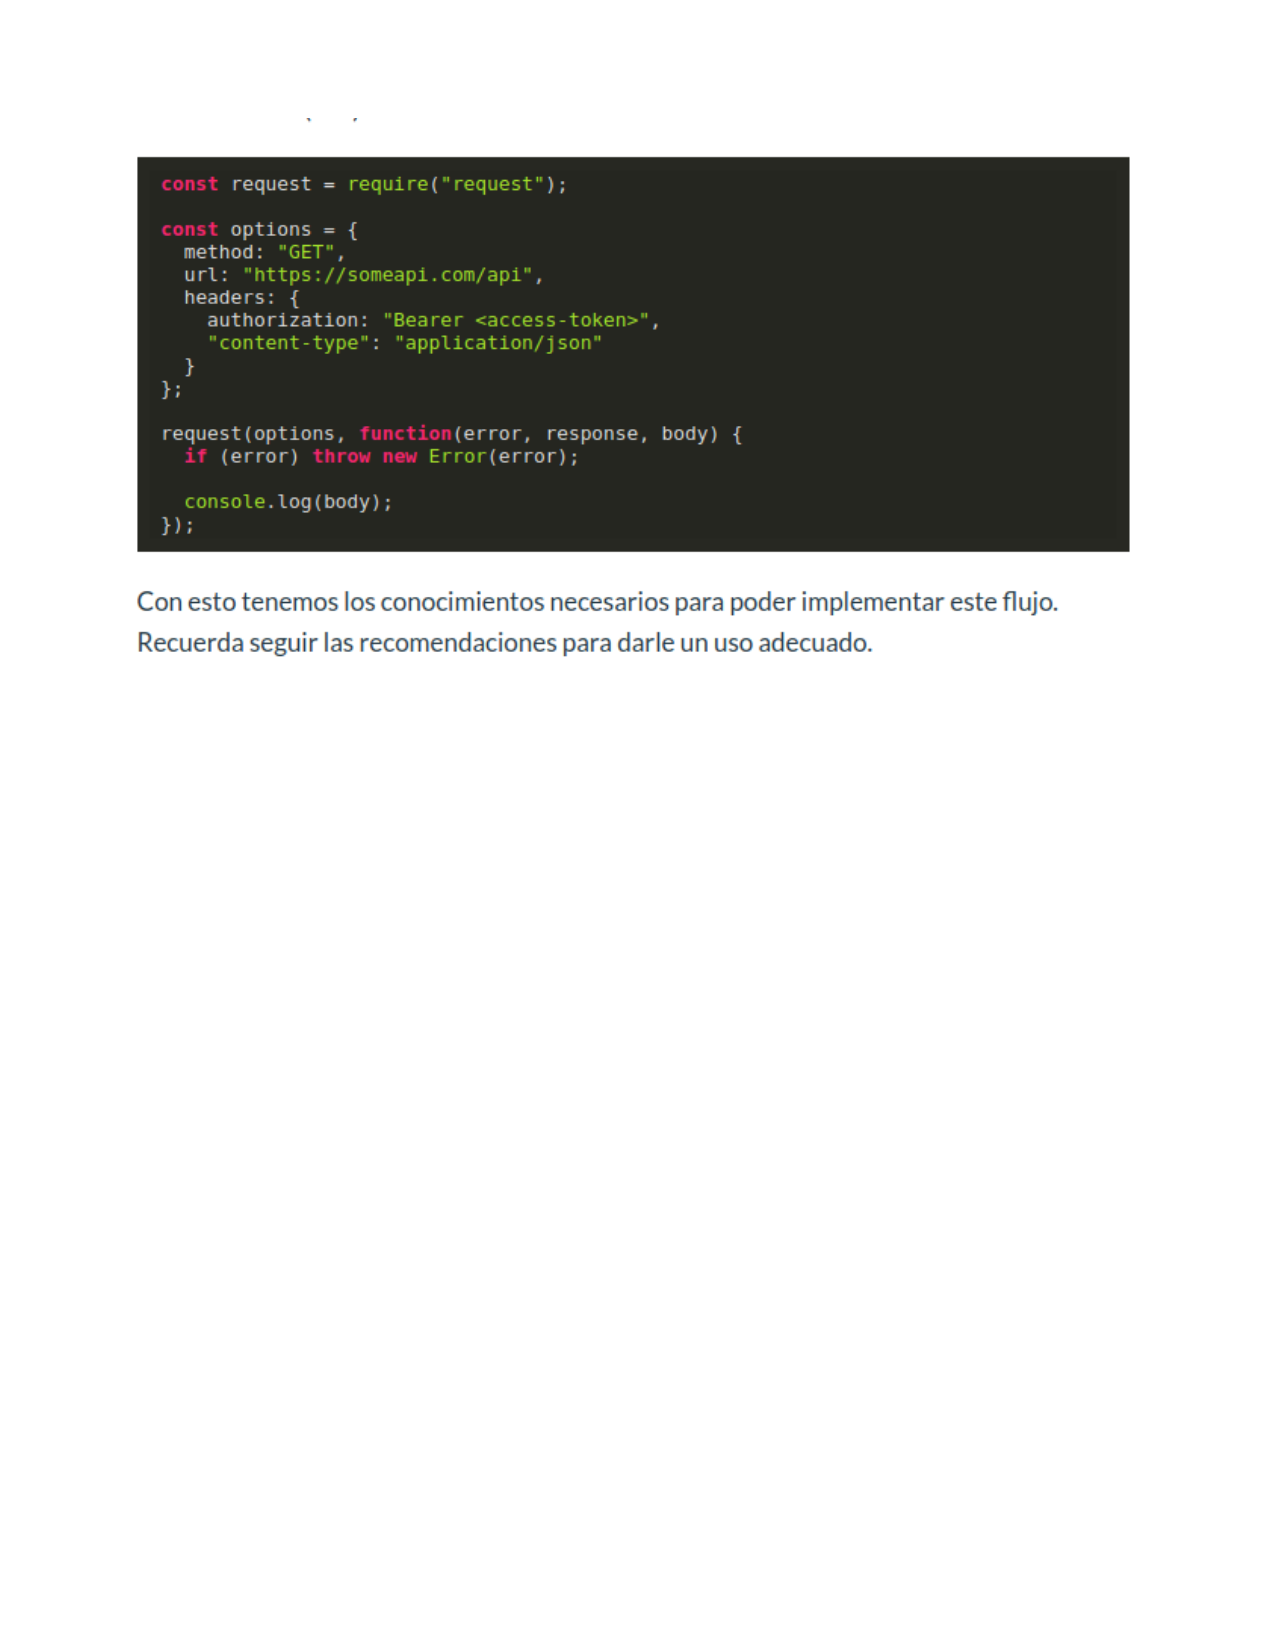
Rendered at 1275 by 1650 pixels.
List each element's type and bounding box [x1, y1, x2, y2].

picture [118, 118, 1157, 661]
